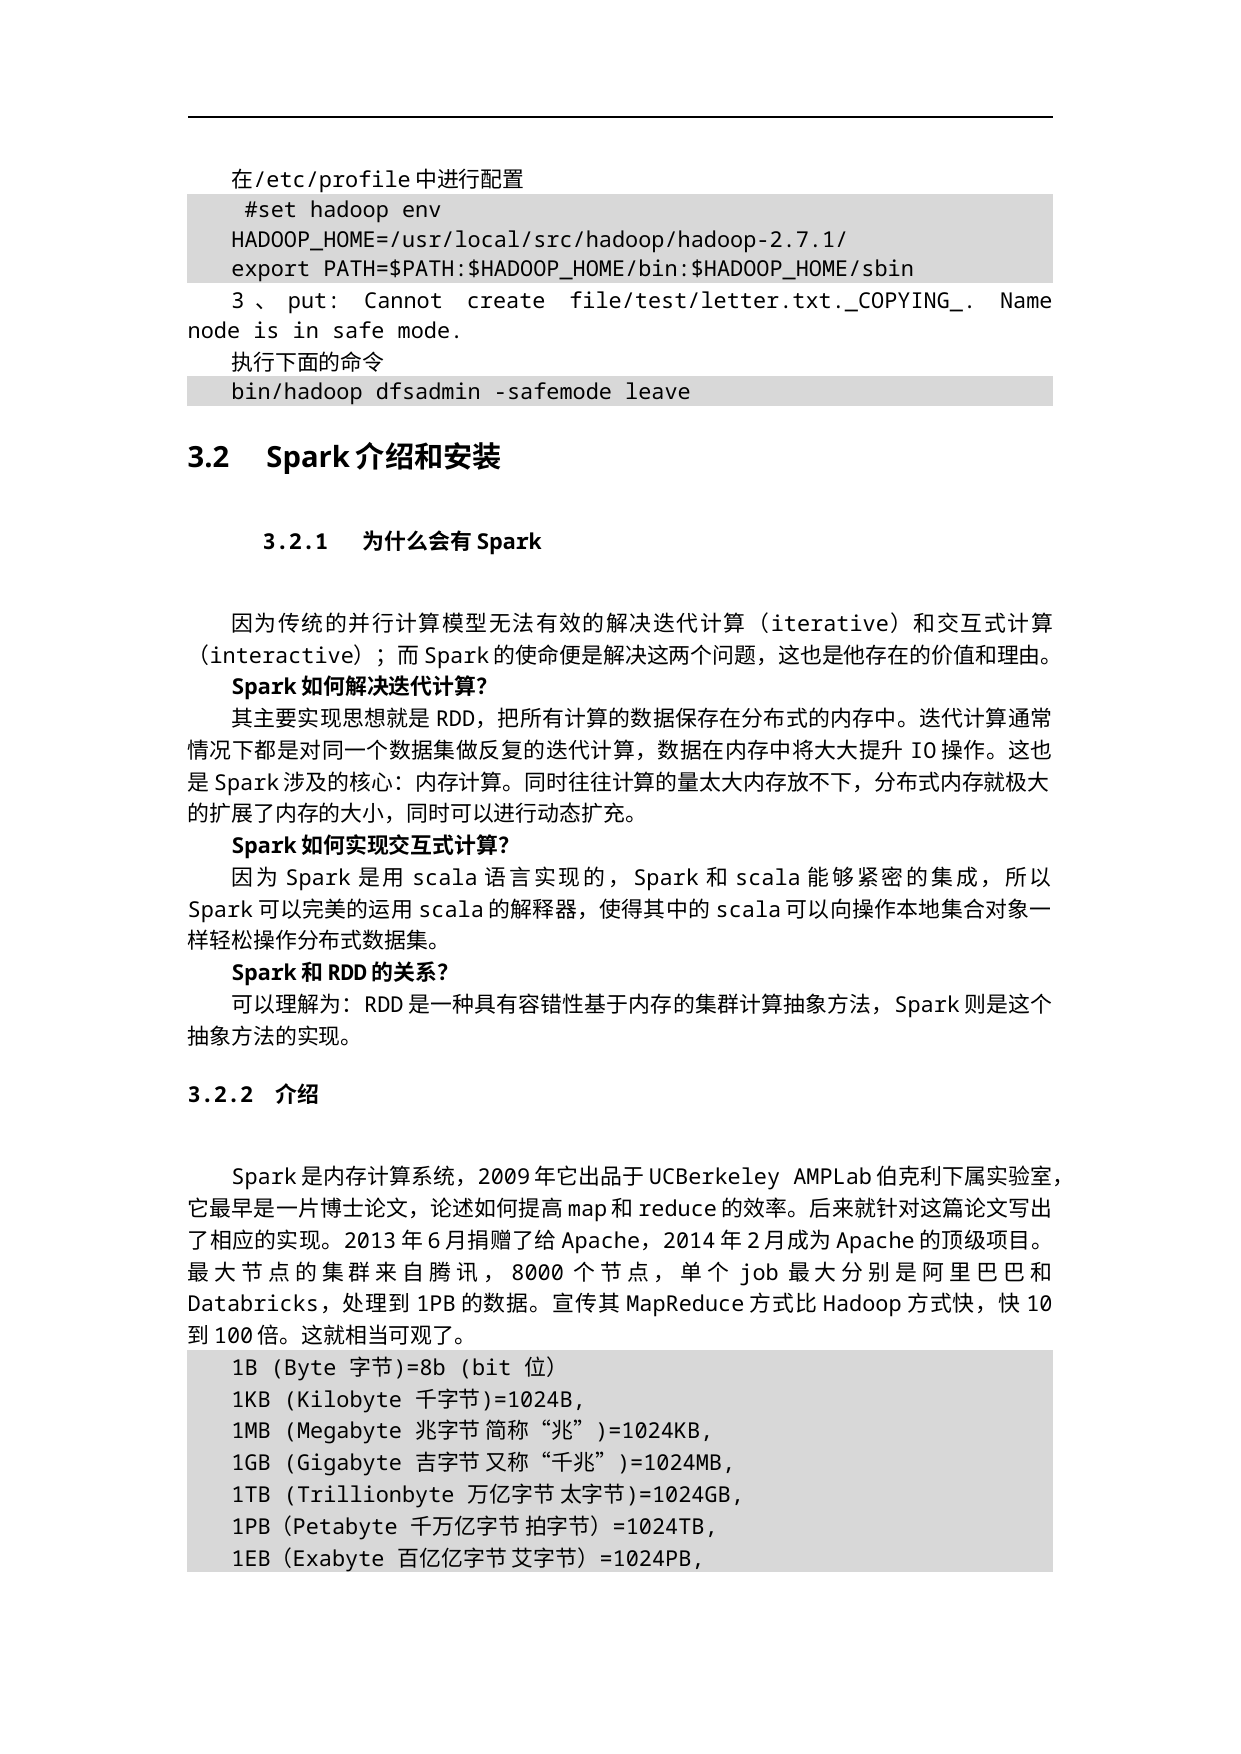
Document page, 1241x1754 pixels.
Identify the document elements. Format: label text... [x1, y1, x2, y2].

text Spark如何解决迭代计算？ [187, 669, 1053, 701]
text 因为Spark是用scala语言实现的，Spark和scala能够紧密的集成，所以Spark可以完美的运用scala的解释器，使得其中的scala可以向操作本地集合对象一样轻松操作分布式数据集。 [187, 860, 1053, 955]
text 3、put: Cannot create file/test/letter.txt._COPYING_. Name node is in safe mode. [187, 283, 1053, 345]
text HADOOP_HOME=/usr/local/src/hadoop/hadoop-2.7.1/ [187, 223, 1053, 253]
text 1KB (Kilobyte 千字节)=1024B, [187, 1382, 1053, 1413]
text export PATH=$PATH:$HADOOP_HOME/bin:$HADOOP_HOME/sbin [187, 253, 1053, 283]
text 在/etc/profile中进行配置 [187, 162, 1053, 194]
text 1B (Byte 字节)=8b (bit 位） [187, 1350, 1053, 1382]
text bin/hadoop dfsadmin -safemode leave [187, 376, 1053, 406]
subtitle Spark介绍和安装 [187, 433, 1053, 476]
text Spark如何实现交互式计算？ [187, 828, 1053, 860]
subtitle 为什么会有Spark [262, 524, 1031, 556]
text 1GB (Gigabyte 吉字节 又称“千兆”)=1024MB, [187, 1445, 1053, 1477]
text Spark和RDD的关系？ [187, 955, 1053, 987]
subtitle 介绍 [187, 1077, 1031, 1109]
text 其主要实现思想就是RDD，把所有计算的数据保存在分布式的内存中。迭代计算通常情况下都是对同一个数据集做反复的迭代计算，数据在内存中将大大提升IO操作。这也是Spark涉及的核心：内存计算。同时往往计算的量太大内存放不下，分布式内存就极大的扩展了内存的大小，同时可以进行动态扩充。 [187, 701, 1053, 828]
text 执行下面的命令 [187, 345, 1053, 376]
text 1PB（Petabyte 千万亿字节 拍字节）=1024TB, [187, 1509, 1053, 1541]
text 1EB（Exabyte 百亿亿字节 艾字节）=1024PB, [187, 1541, 1053, 1572]
text Spark是内存计算系统，2009年它出品于UCBerkeley AMPLab伯克利下属实验室，它最早是一片博士论文，论述如何提高map和reduce的效率。后来就针对这篇论文写出了相应的实现。2013年6月捐赠了给Apache，2014年2月成为Apache的顶级项目。最大节点的集群来自腾讯，8000个节点，单个job最大分别是阿里巴巴和Databricks，处理到1PB的数据。宣传其MapReduce方式比Hadoop方式快，快10到100倍。这就相当可观了。 [187, 1159, 1053, 1350]
text 1TB (Trillionbyte 万亿字节 太字节)=1024GB, [187, 1477, 1053, 1509]
text 因为传统的并行计算模型无法有效的解决迭代计算（iterative）和交互式计算（interactive）；而Spark的使命便是解决这两个问题，这也是他存在的价值和理由。 [187, 606, 1053, 669]
text #set hadoop env [187, 194, 1053, 223]
text 可以理解为：RDD是一种具有容错性基于内存的集群计算抽象方法，Spark则是这个抽象方法的实现。 [187, 987, 1053, 1050]
text 1MB (Megabyte 兆字节 简称“兆”)=1024KB, [187, 1413, 1053, 1445]
